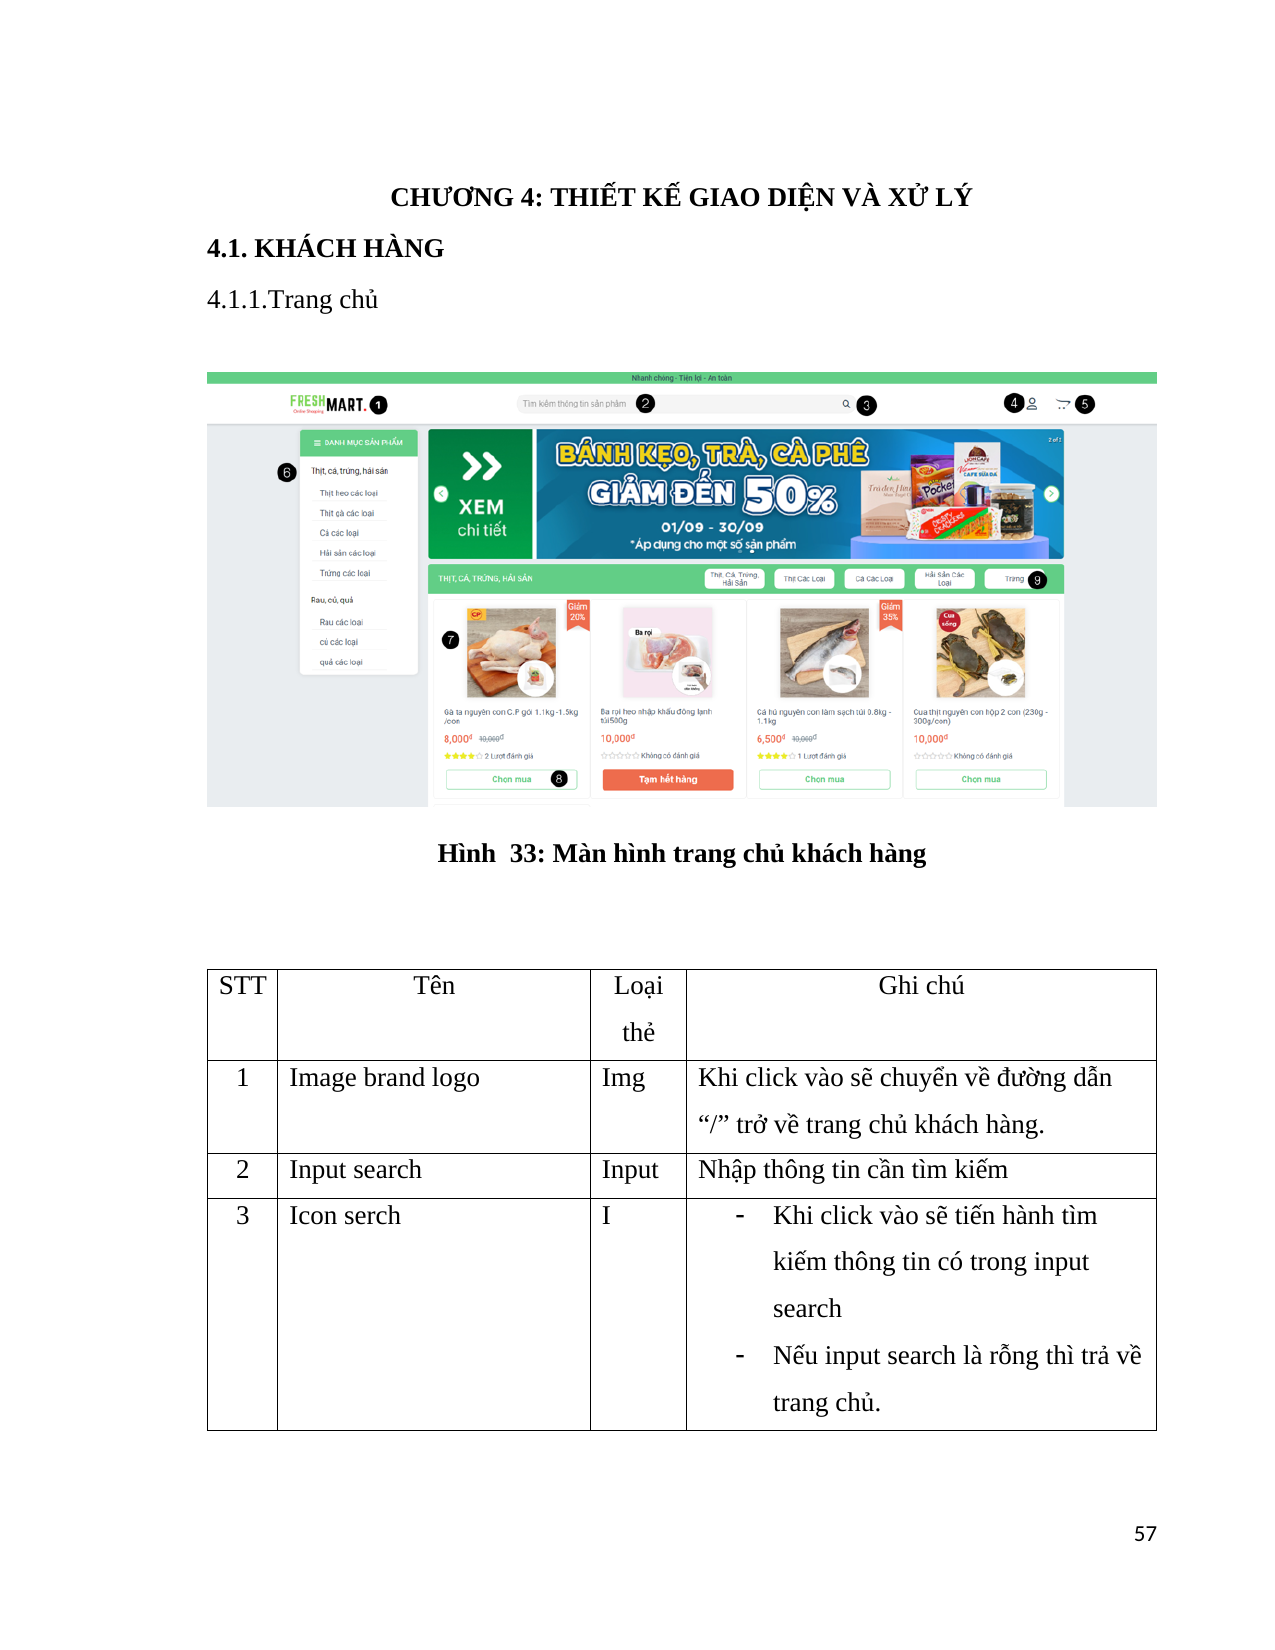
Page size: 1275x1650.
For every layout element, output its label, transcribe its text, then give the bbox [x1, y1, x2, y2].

picture [206, 371, 1157, 807]
table_header Tên [278, 970, 590, 1060]
subtitle CHƯƠNG 4: THIẾT KẾ GIAO DIỆN VÀ XỬ LÝ [207, 181, 1157, 212]
table_cell Img [591, 1061, 686, 1152]
table_cell Input [591, 1154, 686, 1198]
table_header Ghi chú [687, 970, 1156, 1060]
table_cell 3 [208, 1199, 277, 1430]
table_cell I [591, 1199, 686, 1430]
table_cell Input search [278, 1154, 590, 1198]
table_cell Icon serch [278, 1199, 590, 1430]
table_cell Image brand logo [278, 1061, 590, 1152]
subtitle 4.1.1.Trang chủ [207, 283, 1157, 314]
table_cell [687, 1199, 1156, 1430]
text Hình 33: Màn hình trang chủ khách hàng [207, 838, 1157, 869]
table_cell Nhập thông tin cần tìm kiếm [687, 1154, 1156, 1198]
table_cell 1 [208, 1061, 277, 1152]
table_cell 2 [208, 1154, 277, 1198]
table_header STT [208, 970, 277, 1060]
table_header Loại thẻ [591, 970, 686, 1060]
table_cell Khi click vào sẽ chuyển về đường dẫn “/” trở về trang chủ khách hàng. [687, 1061, 1156, 1152]
subtitle 4.1. KHÁCH HÀNG [207, 232, 1157, 263]
